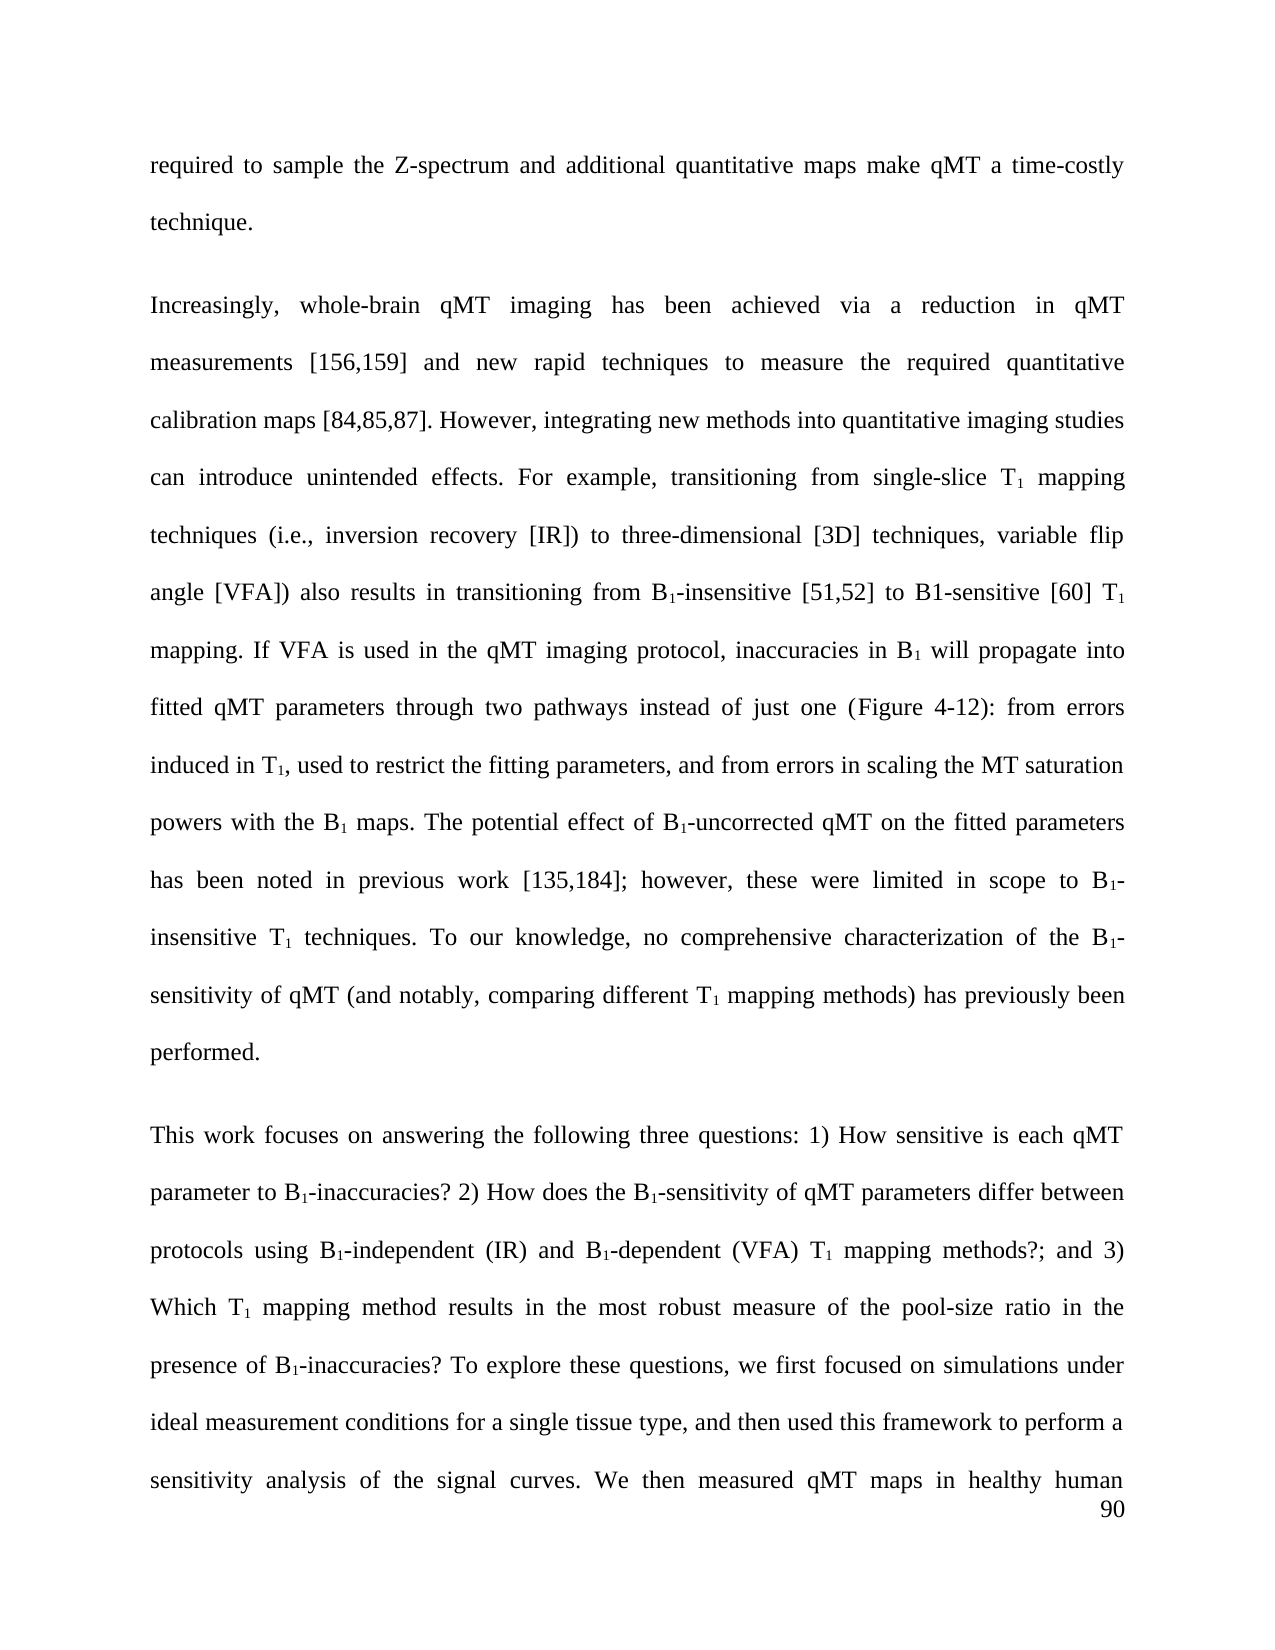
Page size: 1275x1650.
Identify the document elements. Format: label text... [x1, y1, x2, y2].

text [150, 1120, 1125, 1494]
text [150, 150, 1125, 236]
